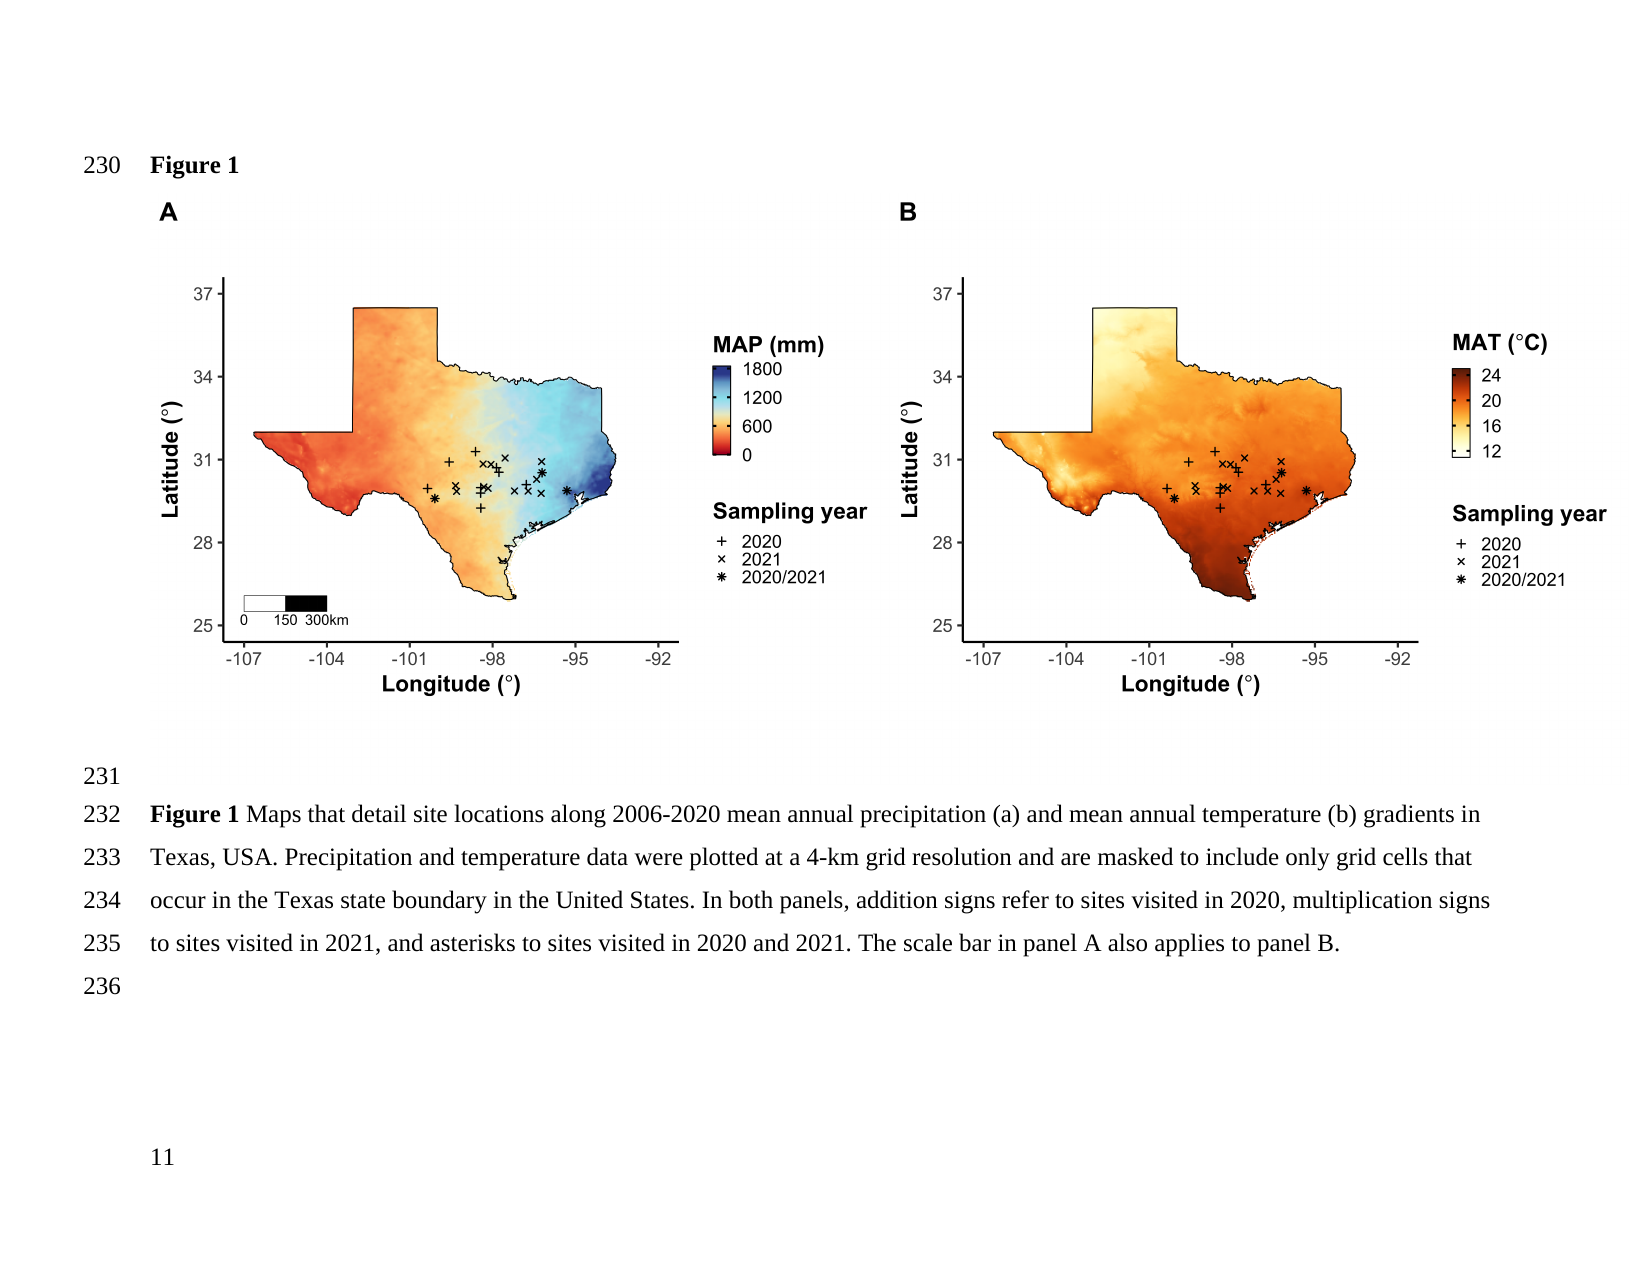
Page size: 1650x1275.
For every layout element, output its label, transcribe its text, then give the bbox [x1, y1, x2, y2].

text Figure 1 Maps that detail site locations along 2006-2020 mean annual precipitation (a) and mean annual temperature (b) gradients in Texas, USA. Precipitation and temperature data were plotted at a 4-km grid resolution and are masked to include only grid cells that occur in the Texas state boundary in the United States. In both panels, addition signs refer to sites visited in 2020, multiplication signs to sites visited in 2021, and asterisks to sites visited in 2020 and 2021. The scale bar in panel A also applies to panel B. [150, 785, 1500, 957]
picture [150, 193, 1629, 785]
text Figure 1 [150, 150, 1500, 179]
